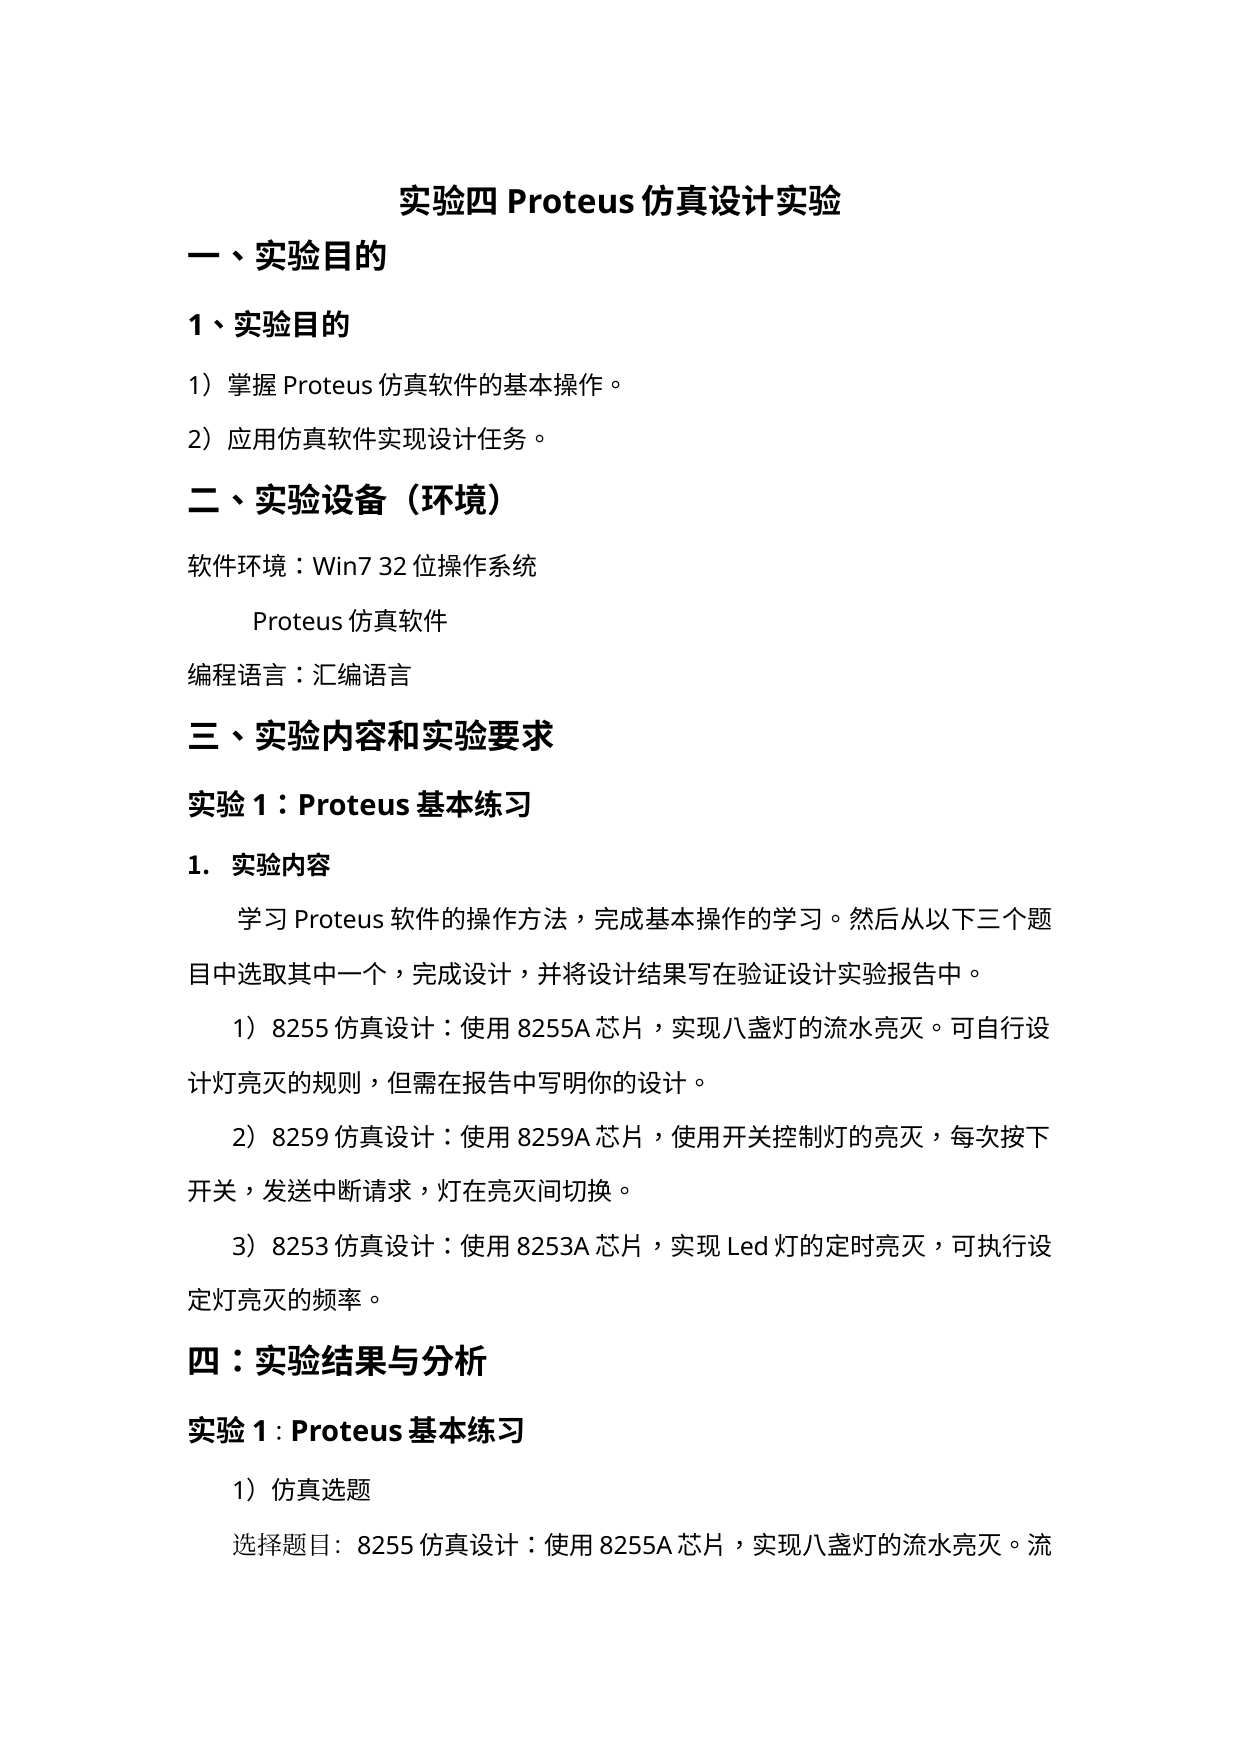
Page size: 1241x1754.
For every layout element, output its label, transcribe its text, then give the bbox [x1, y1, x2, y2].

list 实验内容 [187, 846, 1053, 882]
text 1）8255仿真设计：使用8255A芯片，实现八盏灯的流水亮灭。可自行设计灯亮灭的规则，但需在报告中写明你的设计。 [187, 1009, 1053, 1099]
text 实验1：Proteus基本练习 [187, 782, 1053, 824]
text Proteus仿真软件 [187, 601, 1053, 637]
text 一、实验目的 [187, 230, 1053, 278]
text 2）8259仿真设计：使用8259A芯片，使用开关控制灯的亮灭，每次按下开关，发送中断请求，灯在亮灭间切换。 [187, 1117, 1053, 1208]
text 学习Proteus软件的操作方法，完成基本操作的学习。然后从以下三个题目中选取其中一个，完成设计，并将设计结果写在验证设计实验报告中。 [187, 900, 1053, 991]
text 四：实验结果与分析 [187, 1335, 1053, 1383]
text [187, 1525, 1053, 1561]
text 1）仿真选题 [187, 1471, 1053, 1507]
text 编程语言：汇编语言 [187, 655, 1053, 692]
text 实验1：Proteus基本练习 [187, 1407, 1053, 1449]
text 1）掌握 Proteus仿真软件的基本操作。 [187, 366, 1053, 402]
text 2）应用仿真软件实现设计任务。 [187, 420, 1053, 456]
text 软件环境：Win7 32位操作系统 [187, 547, 1053, 583]
text 三、实验内容和实验要求 [187, 710, 1053, 758]
text 1、实验目的 [187, 302, 1053, 344]
text 3）8253仿真设计：使用8253A芯片，实现Led灯的定时亮灭，可执行设定灯亮灭的频率。 [187, 1226, 1053, 1317]
text 实验四 Proteus仿真设计实验 [187, 175, 1053, 223]
text 二、实验设备（环境） [187, 474, 1053, 522]
